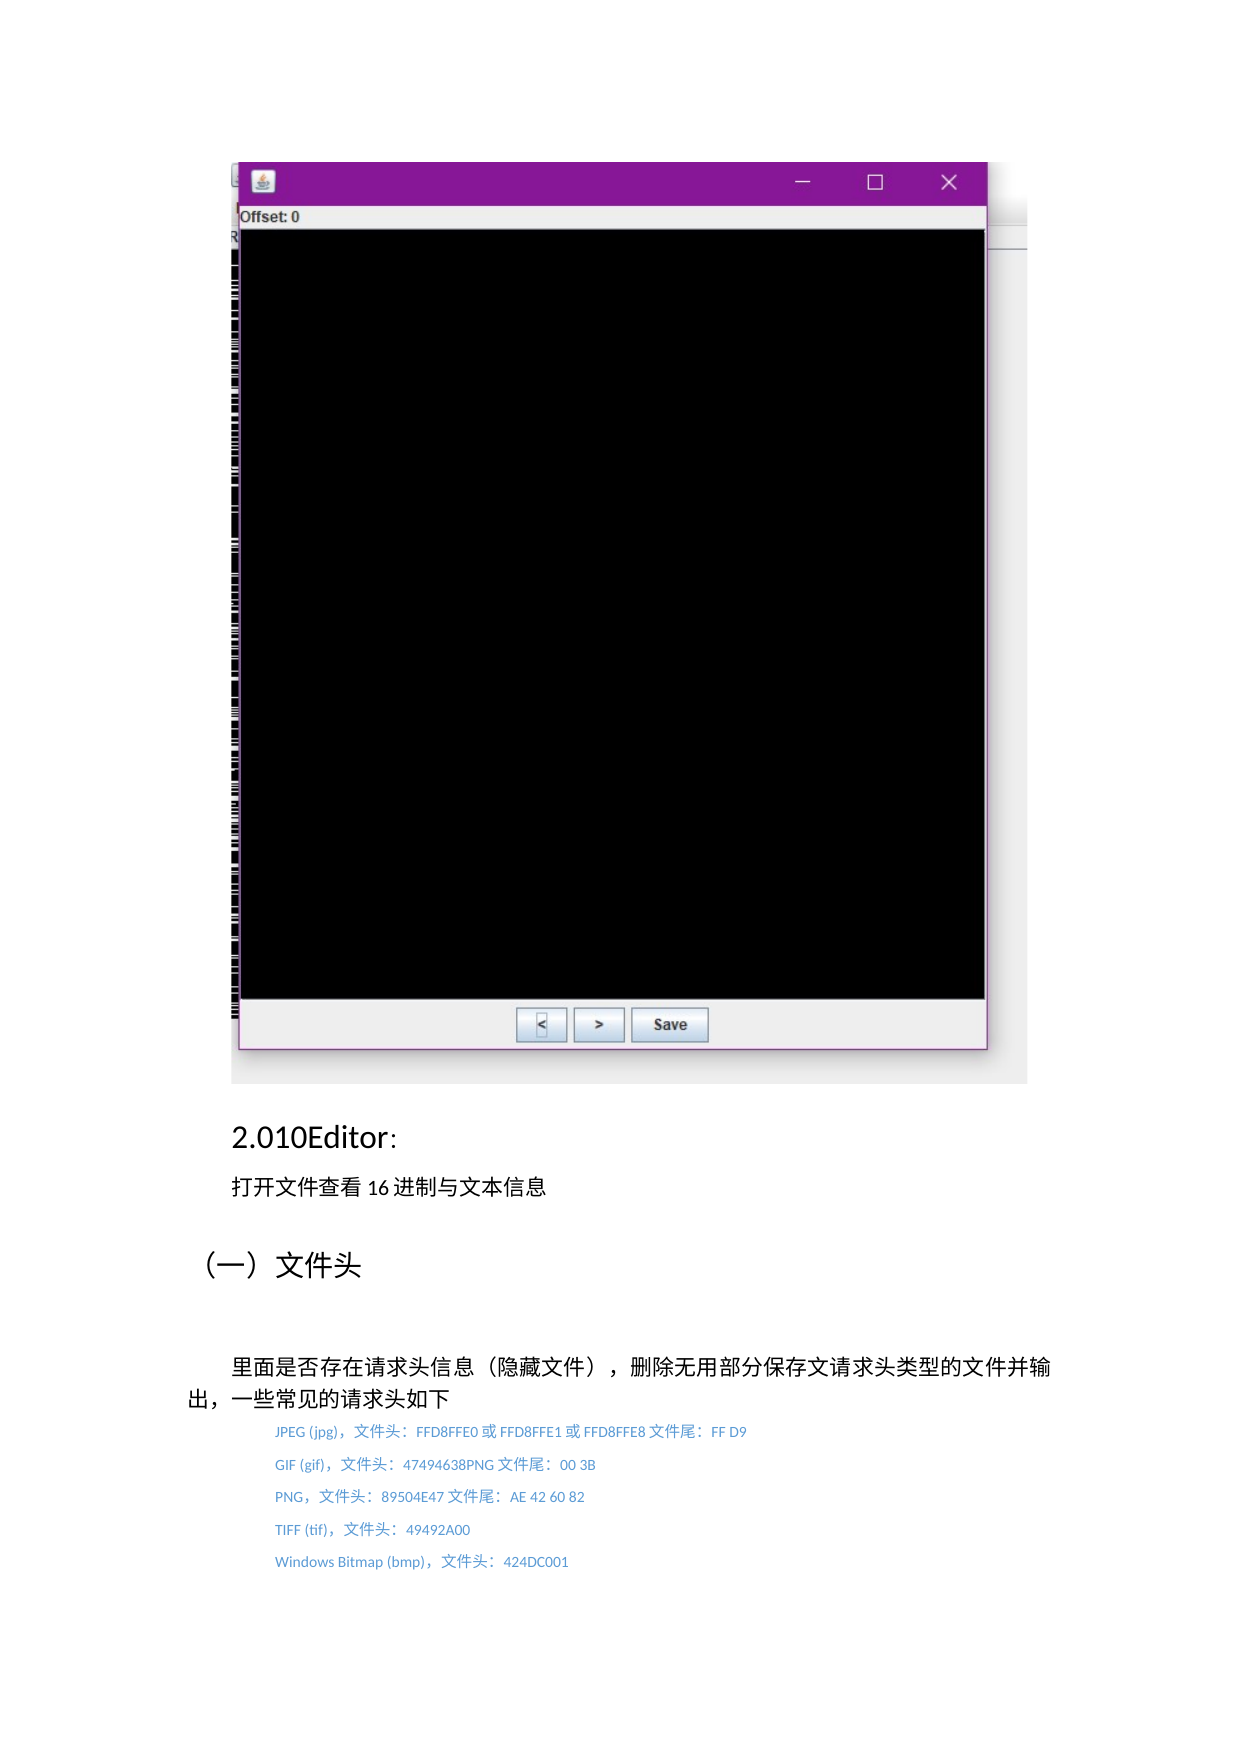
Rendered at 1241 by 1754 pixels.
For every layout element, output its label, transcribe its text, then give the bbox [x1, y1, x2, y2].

list TIFF (tif)，文件头：49492A00 [231, 1512, 1053, 1544]
picture [231, 162, 1028, 1084]
list JPEG (jpg)，文件头：FFD8FFE0或FFD8FFE1或FFD8FFE8文件尾：FF D9 [231, 1414, 1053, 1447]
list GIF (gif)，文件头：47494638PNG文件尾：00 3B [231, 1447, 1053, 1479]
list 打开文件查看16进制与文本信息 [187, 1169, 1053, 1202]
list PNG，文件头：89504E47文件尾：AE 42 60 82 [231, 1479, 1053, 1512]
list 里面是否存在请求头信息（隐藏文件），删除无用部分保存文请求头类型的文件并输出，一些常见的请求头如下 [187, 1349, 1053, 1414]
list 2.010Editor： [187, 1104, 1053, 1169]
subtitle （一）文件头 [187, 1231, 1053, 1296]
list Windows Bitmap (bmp)，文件头：424DC001 [231, 1544, 1053, 1577]
